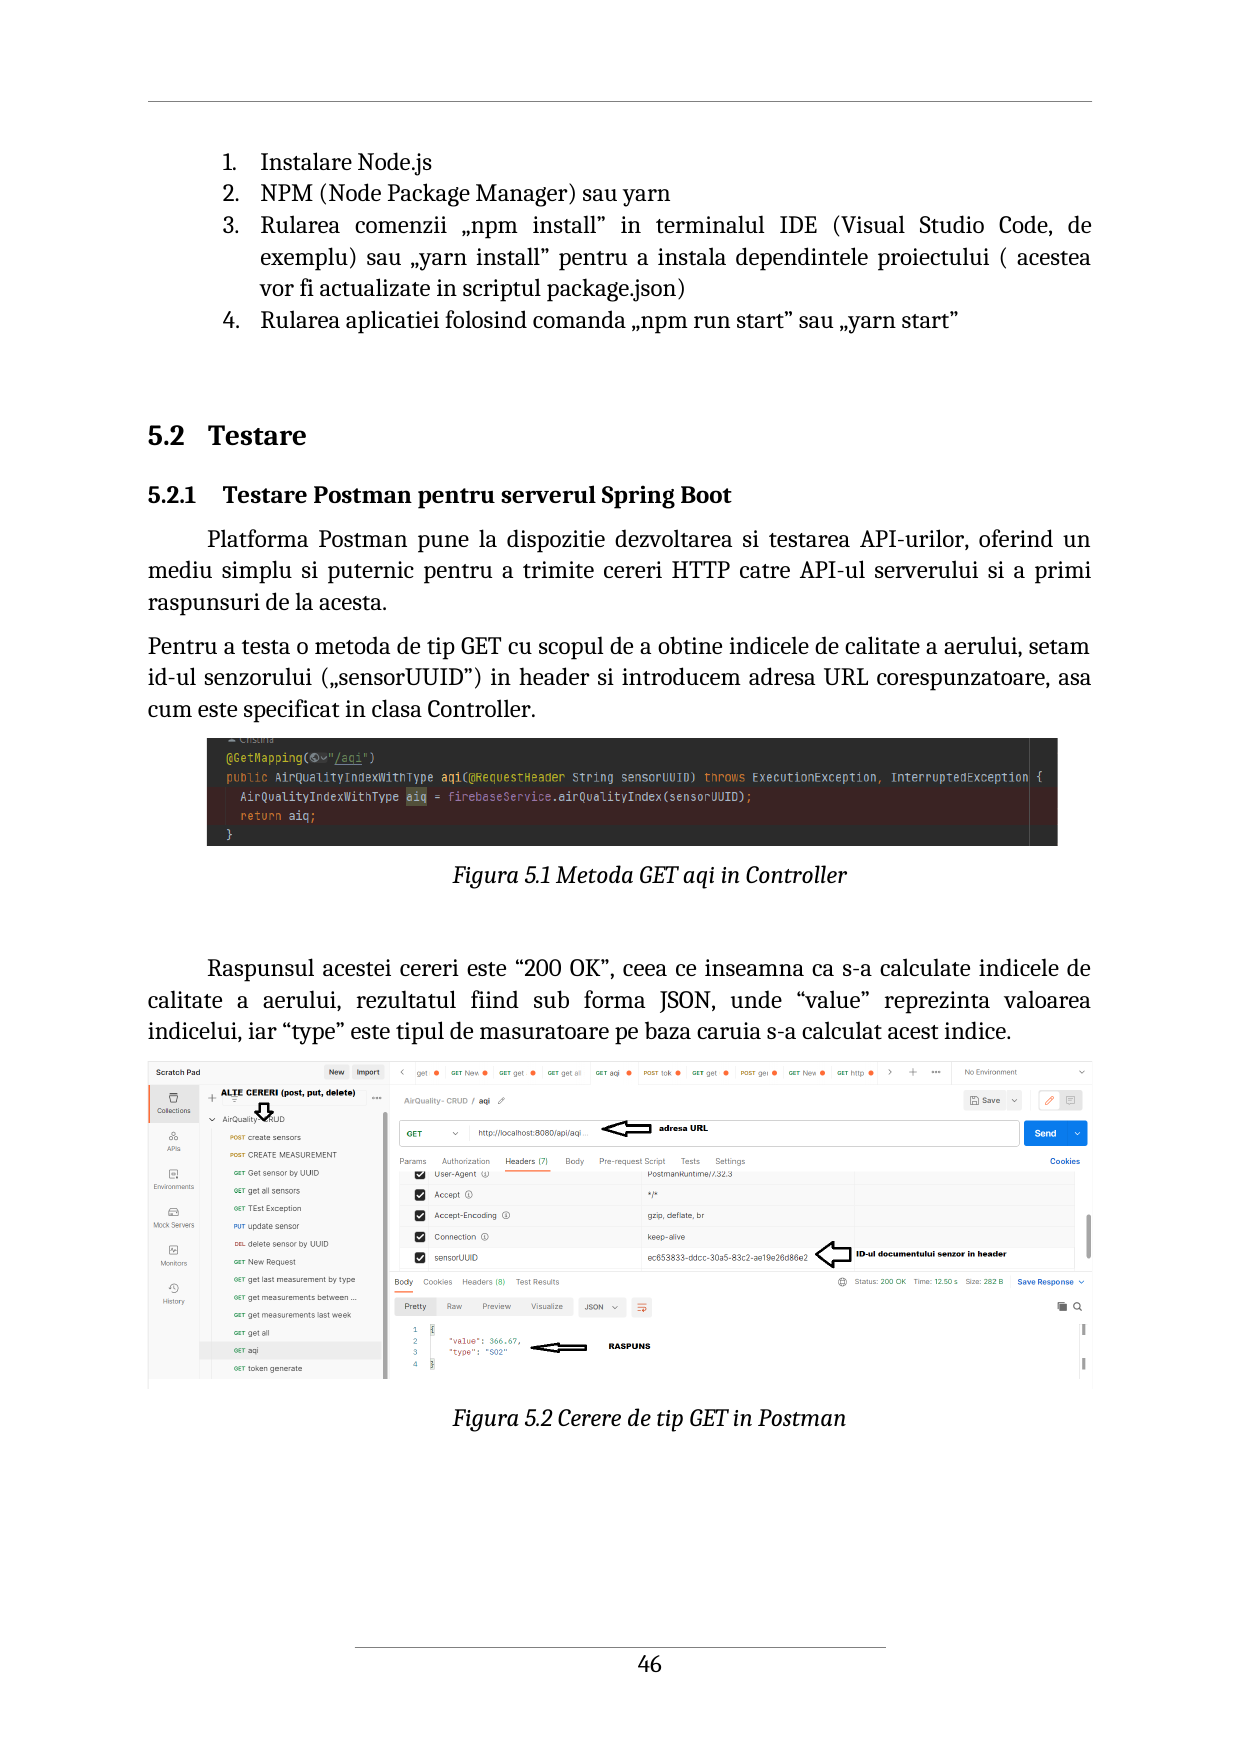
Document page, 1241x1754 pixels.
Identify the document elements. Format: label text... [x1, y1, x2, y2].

text Raspunsul acestei cereri este “200 OK”, ceea ce inseamna ca s-a calculate indicele de calitate a aerului, rezultatul fiind sub forma JSON, unde “value” reprezinta valoarea indicelui, iar “type” este tipul de masuratoare pe baza caruia s-a calculat acest indice. [148, 954, 1092, 1046]
subtitle Testare [148, 419, 1092, 452]
picture [206, 738, 1058, 846]
subtitle Testare Postman pentru serverul Spring Boot [148, 481, 1092, 509]
text Figura 5.1 Metoda GET aqi in Controller [148, 861, 1092, 889]
list Instalare Node.js [223, 148, 1092, 176]
text Platforma Postman pune la dispozitie dezvoltarea si testarea API-urilor, oferind un mediu simplu si puternic pentru a trimite cereri HTTP catre API-ul serverului si a primi raspunsuri de la acesta. [148, 524, 1092, 616]
text Figura 5.2 Cerere de tip GET in Postman [148, 1404, 1092, 1433]
list Rularea comenzii „npm install” in terminalul IDE (Visual Studio Code, de exemplu) sau „yarn install” pentru a instala dependintele proiectului ( acestea vor fi actualizate in scriptul package.json) [223, 211, 1092, 303]
list NPM (Node Package Manager) sau yarn [223, 179, 1092, 208]
text Pentru a testa o metoda de tip GET cu scopul de a obtine indicele de calitate a aerului, setam id-ul senzorului („sensorUUID”) in header si introducem adresa URL corespunzatoare, asa cum este specificat in clasa Controller. [148, 632, 1092, 724]
picture [147, 1061, 1093, 1389]
list Rularea aplicatiei folosind comanda „npm run start” sau „yarn start” [223, 306, 1092, 334]
